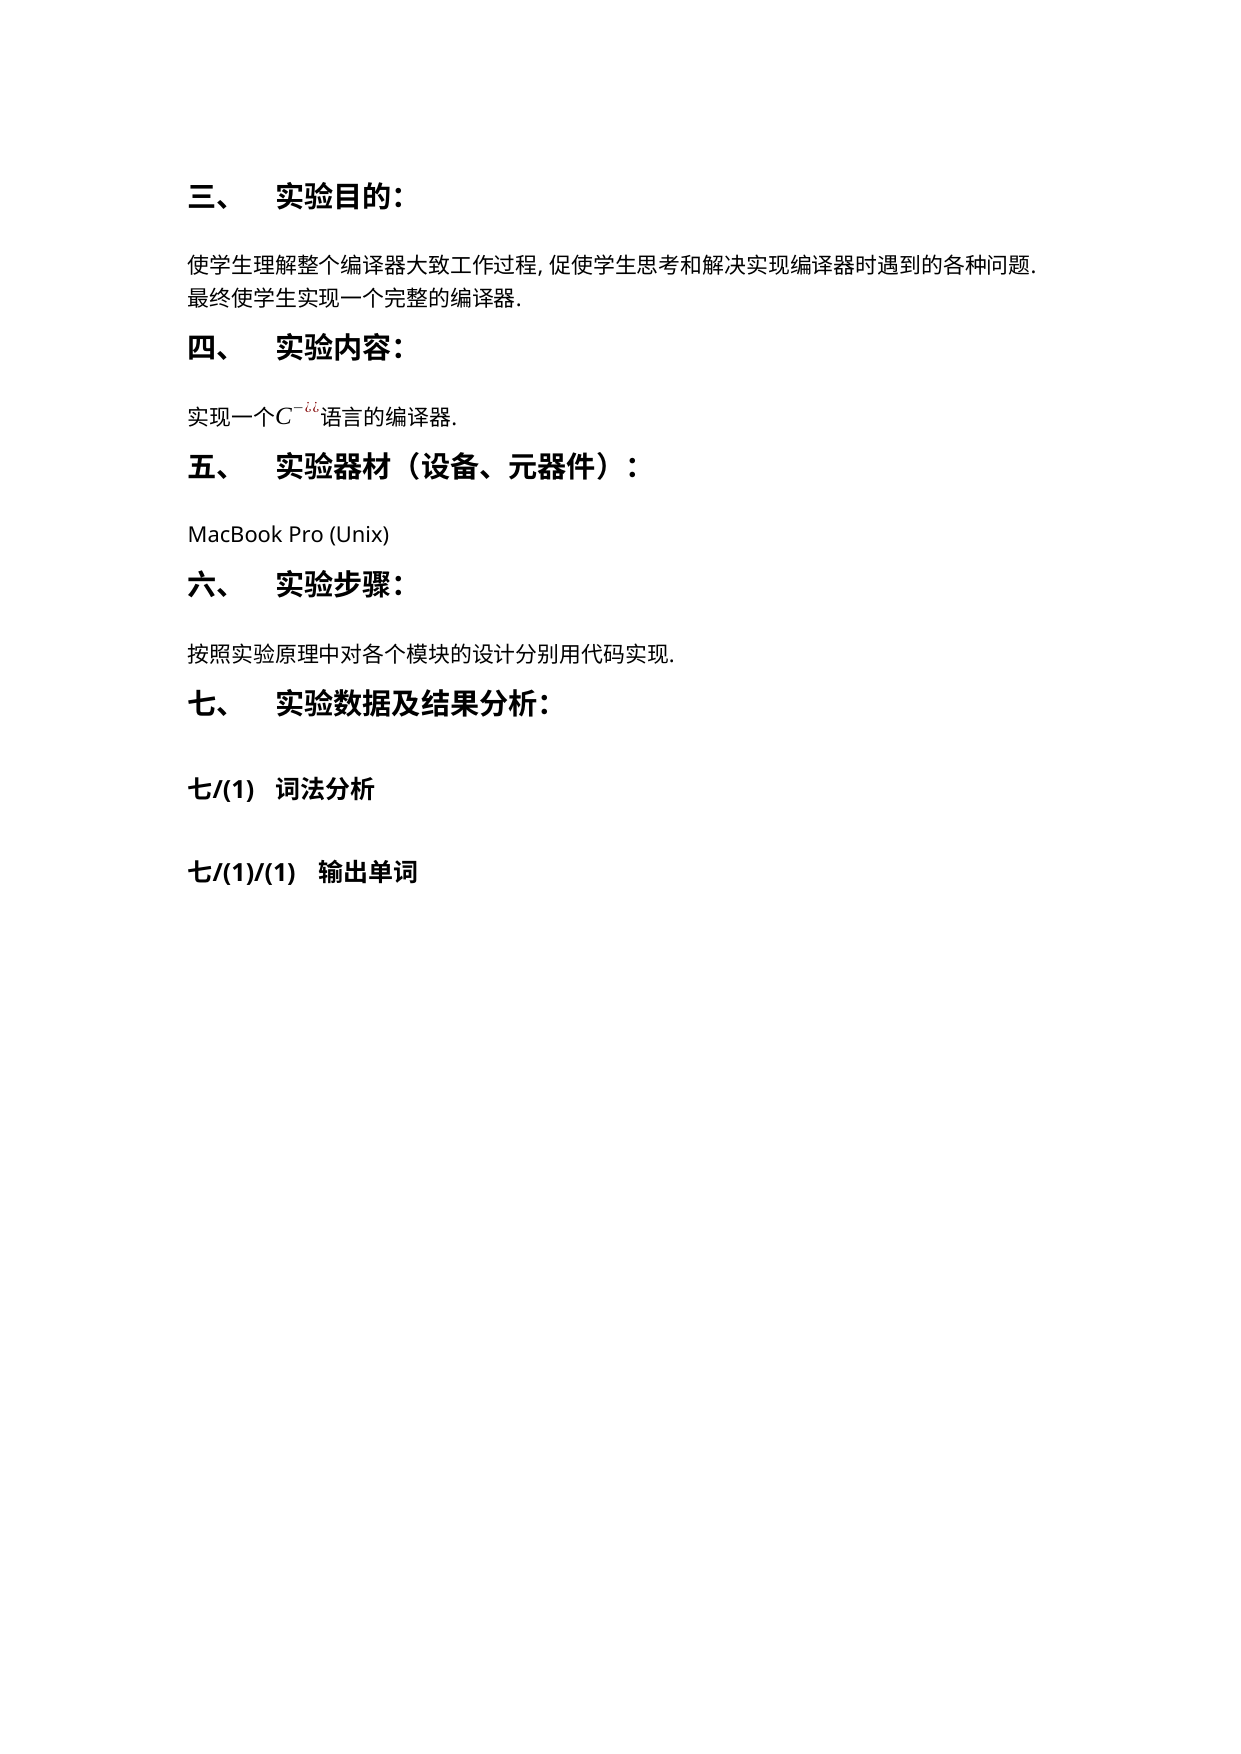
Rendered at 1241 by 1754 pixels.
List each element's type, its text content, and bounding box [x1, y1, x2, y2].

text MacBook Pro (Unix) [187, 518, 1053, 550]
text 按照实验原理中对各个模块的设计分别用代码实现. [187, 637, 1053, 669]
text 实验器材（设备、元器件）： [187, 432, 1053, 497]
text 实现一个语言的编译器. [187, 399, 1053, 432]
text 实验目的： [187, 162, 1053, 227]
text 输出单词 [187, 838, 1053, 903]
text 词法分析 [187, 755, 1053, 820]
text 使学生理解整个编译器大致工作过程, 促使学生思考和解决实现编译器时遇到的各种问题.最终使学生实现一个完整的编译器. [187, 248, 1053, 313]
text 实验内容： [187, 313, 1053, 378]
text 实验数据及结果分析： [187, 669, 1053, 734]
text 实验步骤： [187, 550, 1053, 615]
